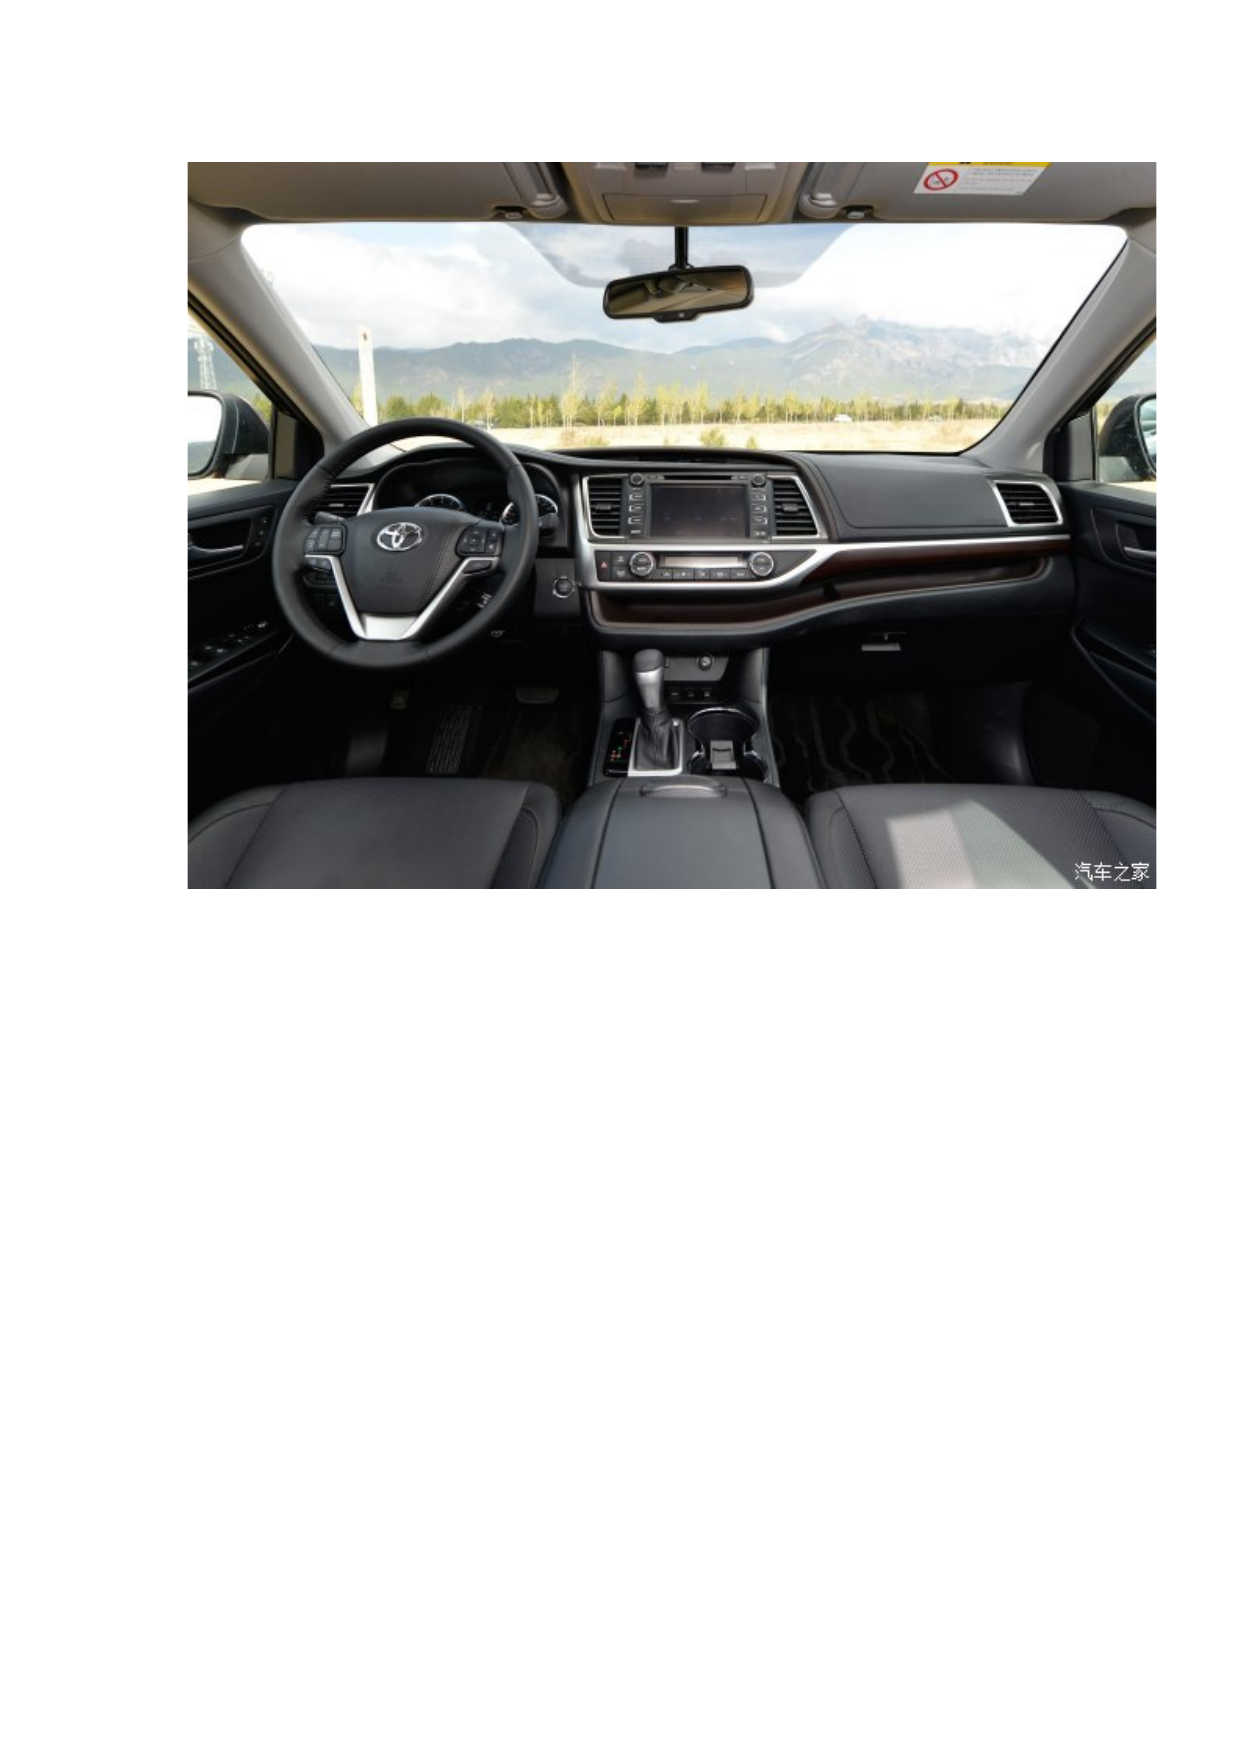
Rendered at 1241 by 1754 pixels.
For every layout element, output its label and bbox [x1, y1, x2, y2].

picture [187, 162, 1157, 889]
